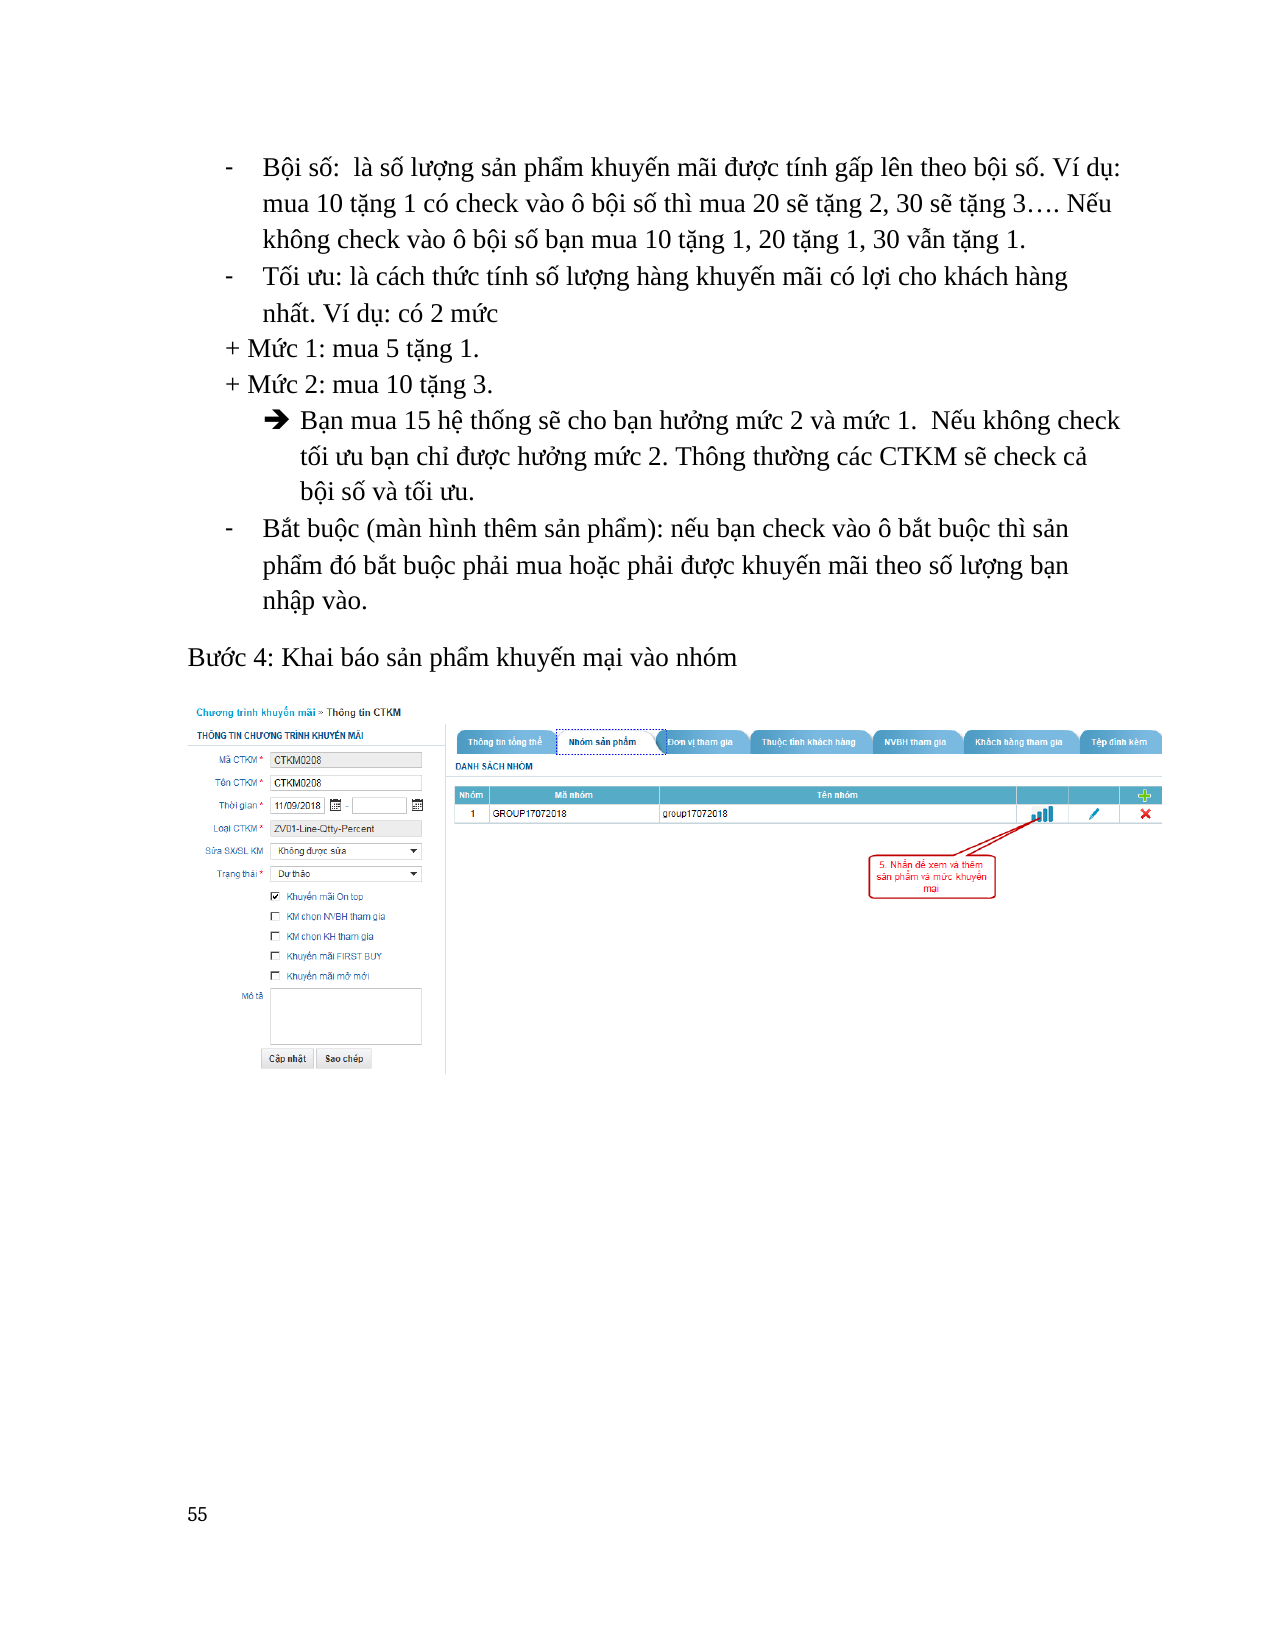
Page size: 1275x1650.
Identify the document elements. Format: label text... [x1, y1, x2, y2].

list + Mức 2: mua 10 tặng 3. [225, 368, 1125, 399]
text Bước 4: Khai báo sản phẩm khuyến mại vào nhóm [187, 641, 1136, 672]
list Bắt buộc (màn hình thêm sản phẩm): nếu bạn check vào ô bắt buộc thì sản phẩm đó bắt buộc phải mua hoặc phải được khuyến mãi theo số lượng bạn nhập vào. [225, 511, 1125, 616]
list Bội số: là số lượng sản phẩm khuyến mãi được tính gấp lên theo bội số. Ví dụ: mua 10 tặng 1 có check vào ô bội số thì mua 20 sẽ tặng 2, 30 sẽ tặng 3…. Nếu không check vào ô bội số bạn mua 10 tặng 1, 20 tặng 1, 30 vẫn tặng 1. [225, 150, 1125, 254]
picture [187, 700, 1163, 1074]
list Tối ưu: là cách thức tính số lượng hàng khuyến mãi có lợi cho khách hàng nhất. Ví dụ: có 2 mức [225, 259, 1125, 328]
list Bạn mua 15 hệ thống sẽ cho bạn hưởng mức 2 và mức 1. Nếu không check tối ưu bạn chỉ được hưởng mức 2. Thông thường các CTKM sẽ check cả bội số và tối ưu. [262, 404, 1125, 507]
list + Mức 1: mua 5 tặng 1. [225, 332, 1125, 363]
